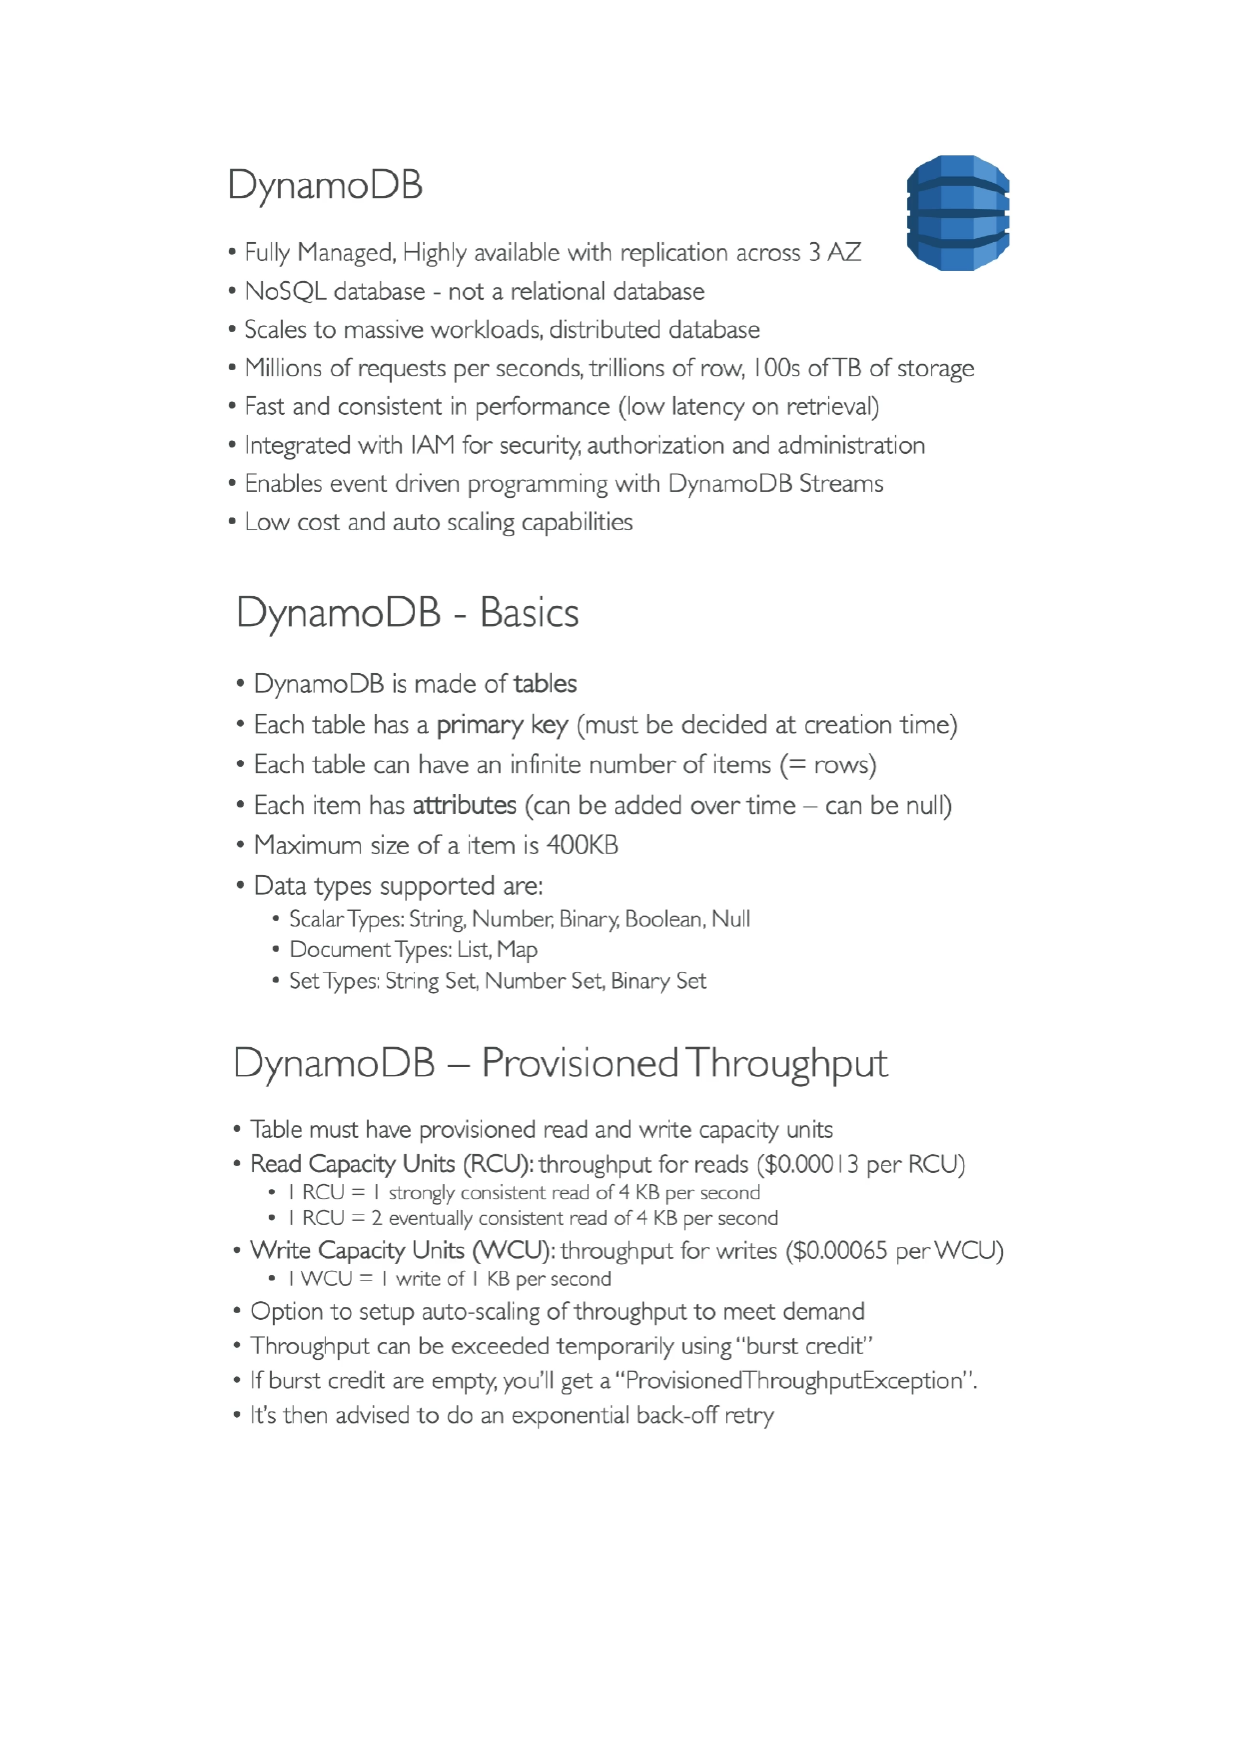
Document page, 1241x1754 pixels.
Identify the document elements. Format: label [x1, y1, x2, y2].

picture [187, 150, 1053, 1444]
